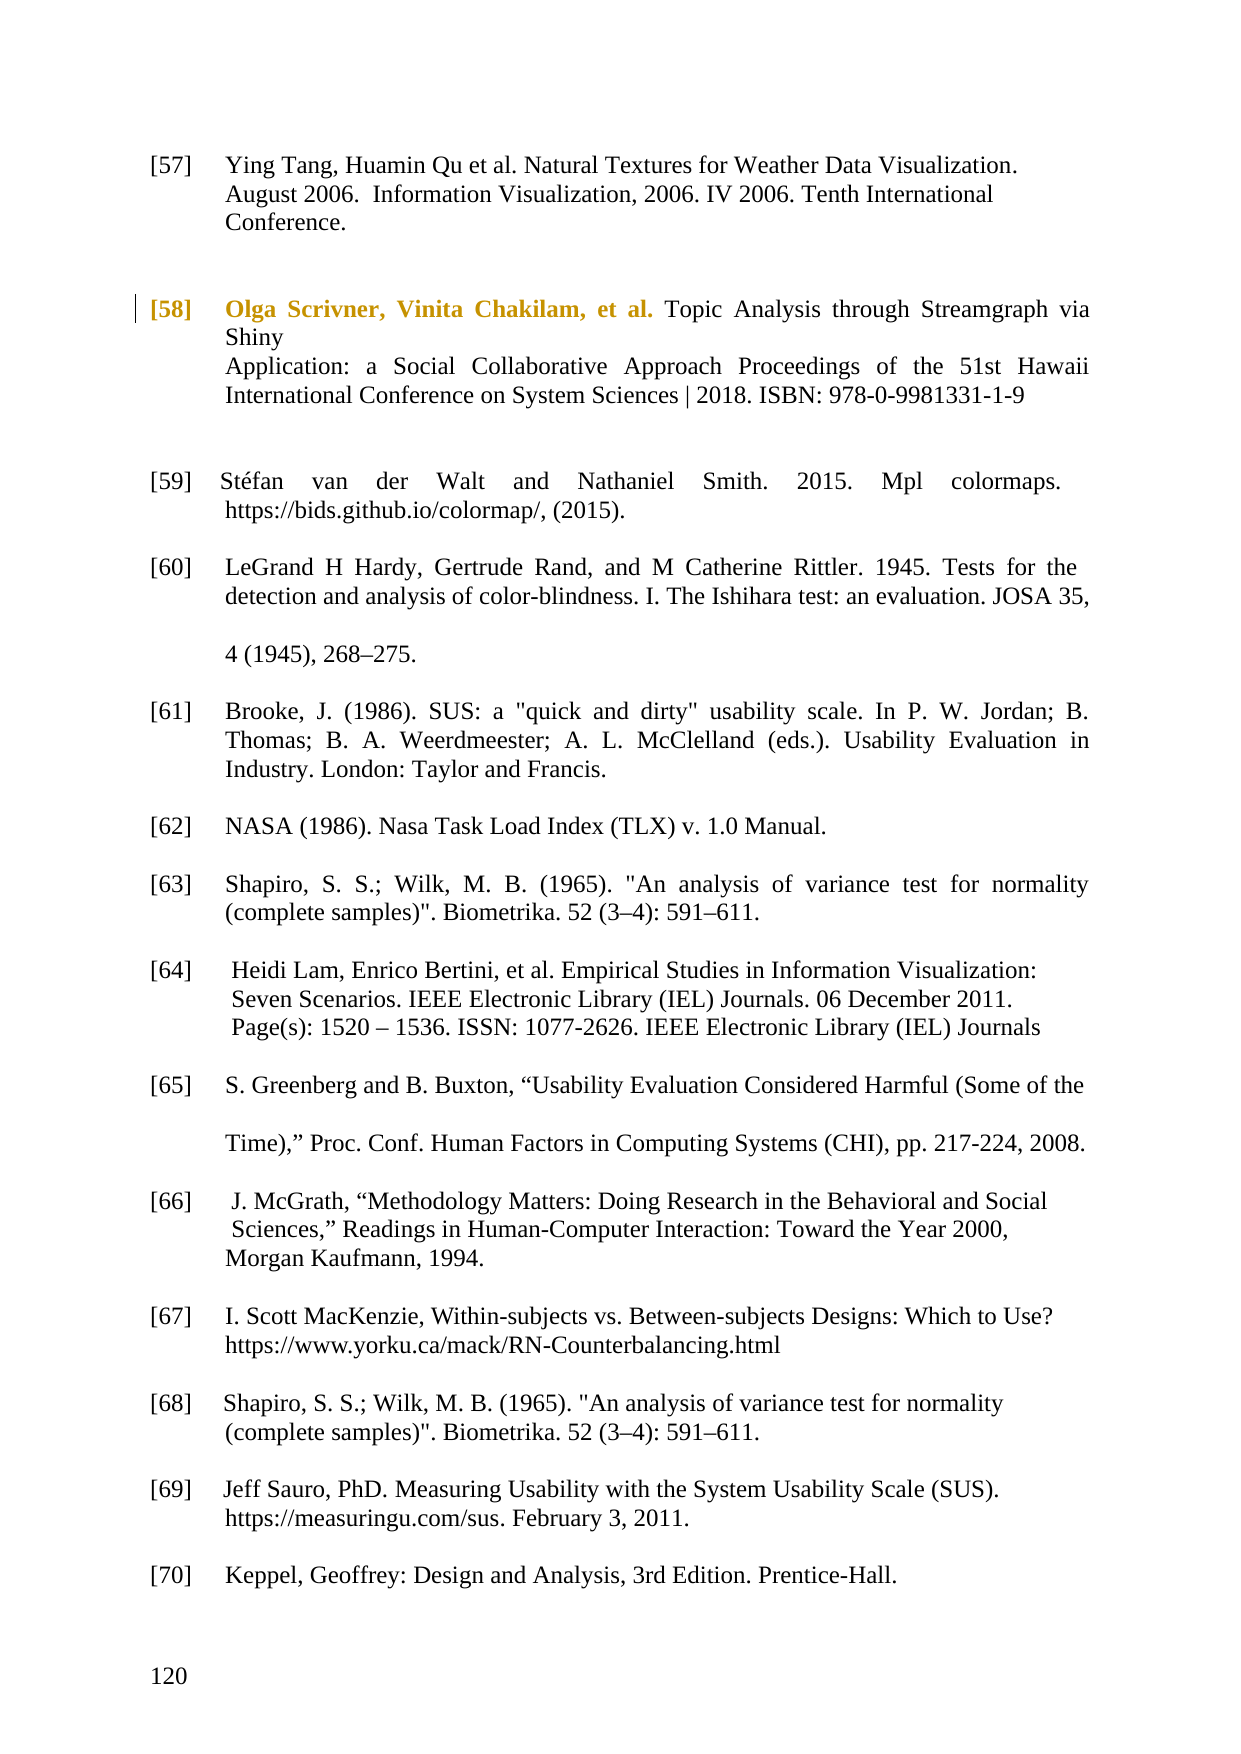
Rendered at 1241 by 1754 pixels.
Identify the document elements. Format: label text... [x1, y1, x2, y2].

text [64] Heidi Lam, Enrico Bertini, et al. Empirical Studies in Information Visualization: Seven Scenarios. IEEE Electronic Library (IEL) Journals. 06 December 2011. Page(s): 1520 – 1536. ISSN: 1077-2626. IEEE Electronic Library (IEL) Journals [150, 955, 1090, 1041]
text [66] J. McGrath, “Methodology Matters: Doing Research in the Behavioral and Social Sciences,” Readings in Human-Computer Interaction: Toward the Year 2000, Morgan Kaufmann, 1994. [150, 1186, 1090, 1272]
text [65] S. Greenberg and B. Buxton, “Usability Evaluation Considered Harmful (Some of the Time),” Proc. Conf. Human Factors in Computing Systems (CHI), pp. 217-224, 2008. [150, 1070, 1090, 1157]
text [70] Keppel, Geoffrey: Design and Analysis, 3rd Edition. Prentice-Hall. [150, 1560, 1090, 1589]
text [58] Olga Scrivner, Vinita Chakilam, et al. Topic Analysis through Streamgraph via Shiny Application: a Social Collaborative Approach Proceedings of the 51st Hawaii International Conference on System Sciences | 2018. ISBN: 978-0-9981331-1-9 [150, 294, 1090, 409]
text [57] Ying Tang, Huamin Qu et al. Natural Textures for Weather Data Visualization. August 2006. Information Visualization, 2006. IV 2006. Tenth International Conference. [150, 150, 1090, 236]
text [68] Shapiro, S. S.; Wilk, M. B. (1965). "An analysis of variance test for normality (complete samples)". Biometrika. 52 (3–4): 591–611. [150, 1388, 1090, 1445]
text [59] Stéfan van der Walt and Nathaniel Smith. 2015. Mpl colormaps. https://bids.github.io/colormap/, (2015). [150, 466, 1090, 524]
subtitle [67] I. Scott MacKenzie, Within-subjects vs. Between-subjects Designs: Which to Use? https://www.yorku.ca/mack/RN-Counterbalancing.html [150, 1301, 1090, 1359]
text [69] Jeff Sauro, PhD. Measuring Usability with the System Usability Scale (SUS). https://measuringu.com/sus. February 3, 2011. [150, 1474, 1090, 1532]
text [63] Shapiro, S. S.; Wilk, M. B. (1965). "An analysis of variance test for normality (complete samples)". Biometrika. 52 (3–4): 591–611. [150, 869, 1090, 926]
text [62] NASA (1986). Nasa Task Load Index (TLX) v. 1.0 Manual. [150, 811, 1090, 840]
text [61] Brooke, J. (1986). SUS: a "quick and dirty" usability scale. In P. W. Jordan; B. Thomas; B. A. Weerdmeester; A. L. McClelland (eds.). Usability Evaluation in Industry. London: Taylor and Francis. [150, 696, 1090, 782]
text [60] LeGrand H Hardy, Gertrude Rand, and M Catherine Rittler. 1945. Tests for the detection and analysis of color-blindness. I. The Ishihara test: an evaluation. JOSA 35, 4 (1945), 268–275. [150, 552, 1090, 667]
